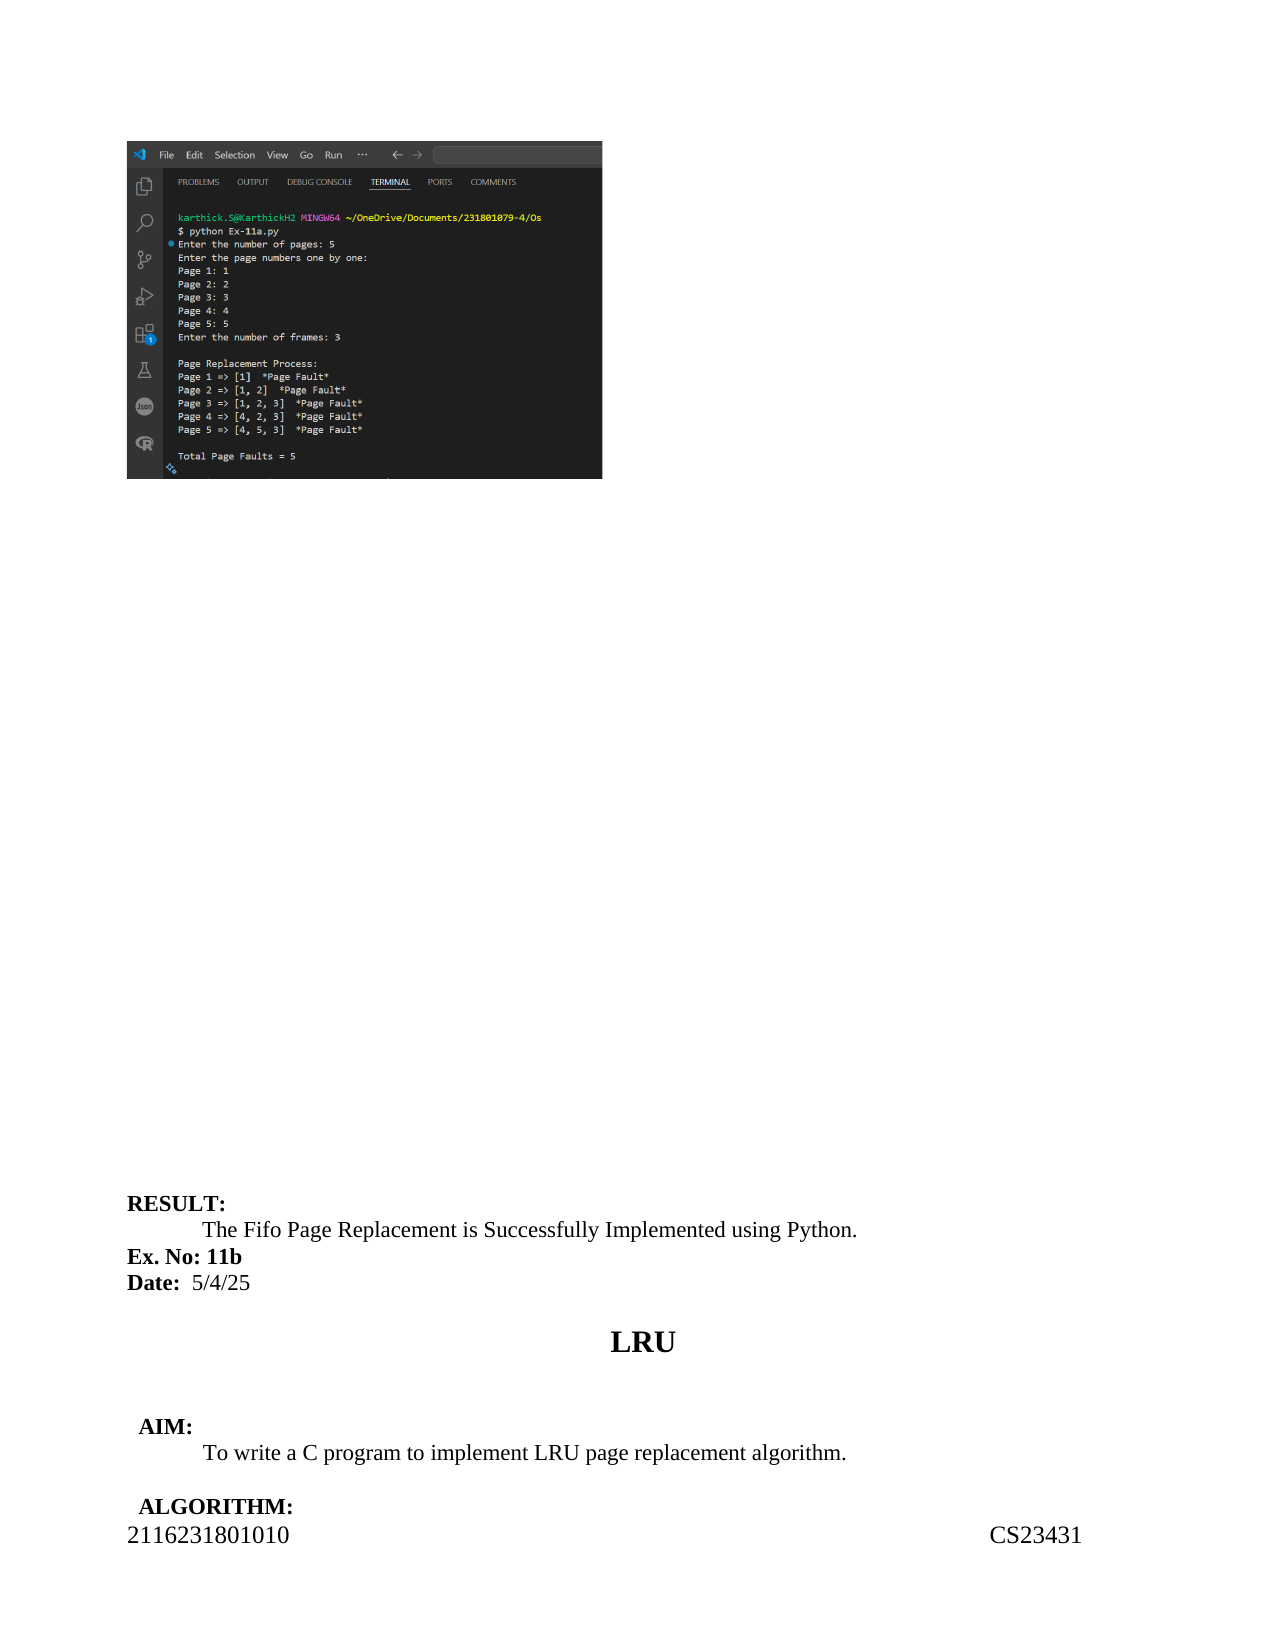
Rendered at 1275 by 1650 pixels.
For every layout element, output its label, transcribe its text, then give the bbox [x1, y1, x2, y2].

picture [126, 141, 603, 479]
text Ex. No: 11b [127, 1243, 1154, 1269]
text To write a C program to implement LRU page replacement algorithm. [203, 1439, 1154, 1466]
text RESULT: [127, 1190, 1154, 1216]
text Date: 5/4/25 [127, 1269, 1154, 1295]
text LRU [610, 1323, 1154, 1359]
text ALGORITHM: [127, 1493, 1154, 1519]
text AIM: [127, 1413, 1154, 1439]
text The Fifo Page Replacement is Successfully Implemented using Python. [127, 1216, 1154, 1243]
